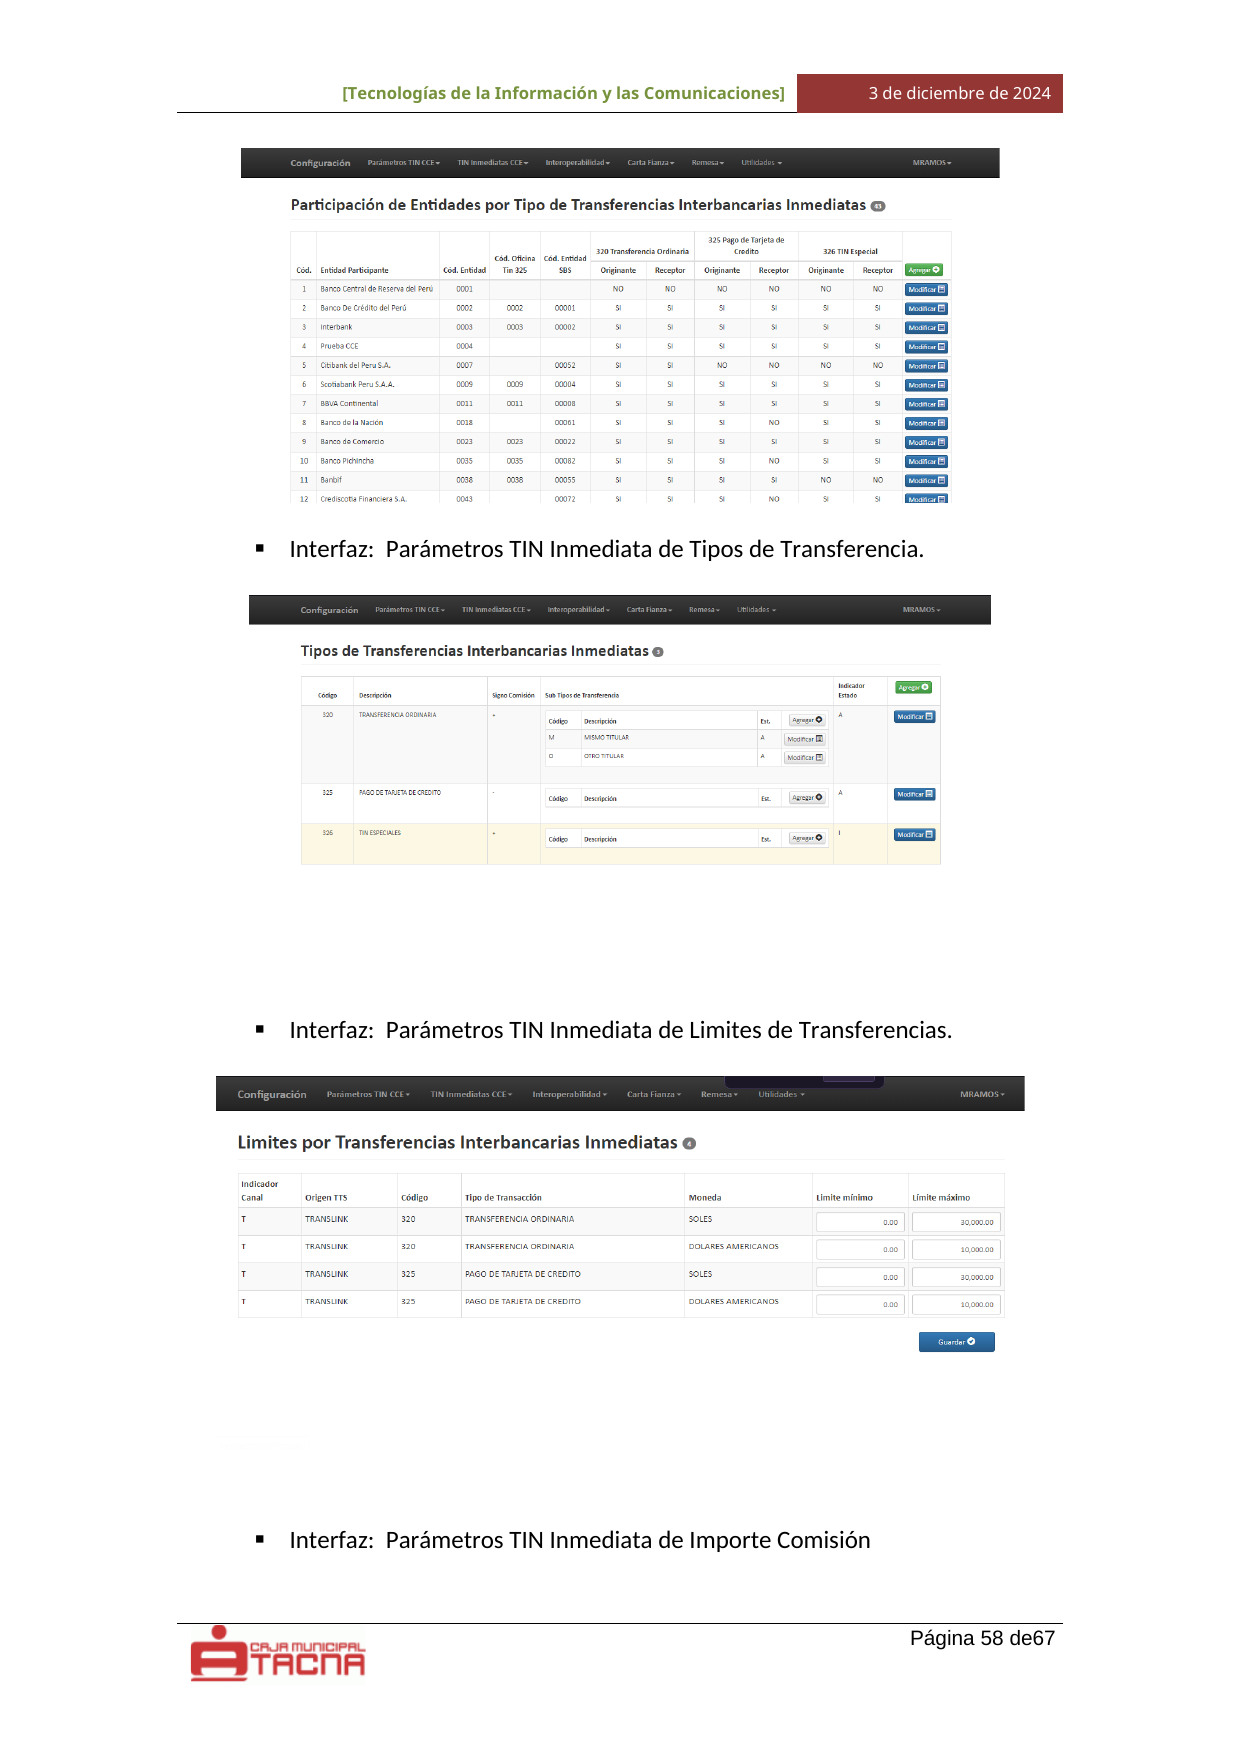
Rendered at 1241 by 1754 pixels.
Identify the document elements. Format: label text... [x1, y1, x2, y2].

picture [190, 1625, 366, 1685]
picture [241, 148, 1000, 503]
picture [216, 1076, 1025, 1450]
picture [249, 595, 991, 940]
